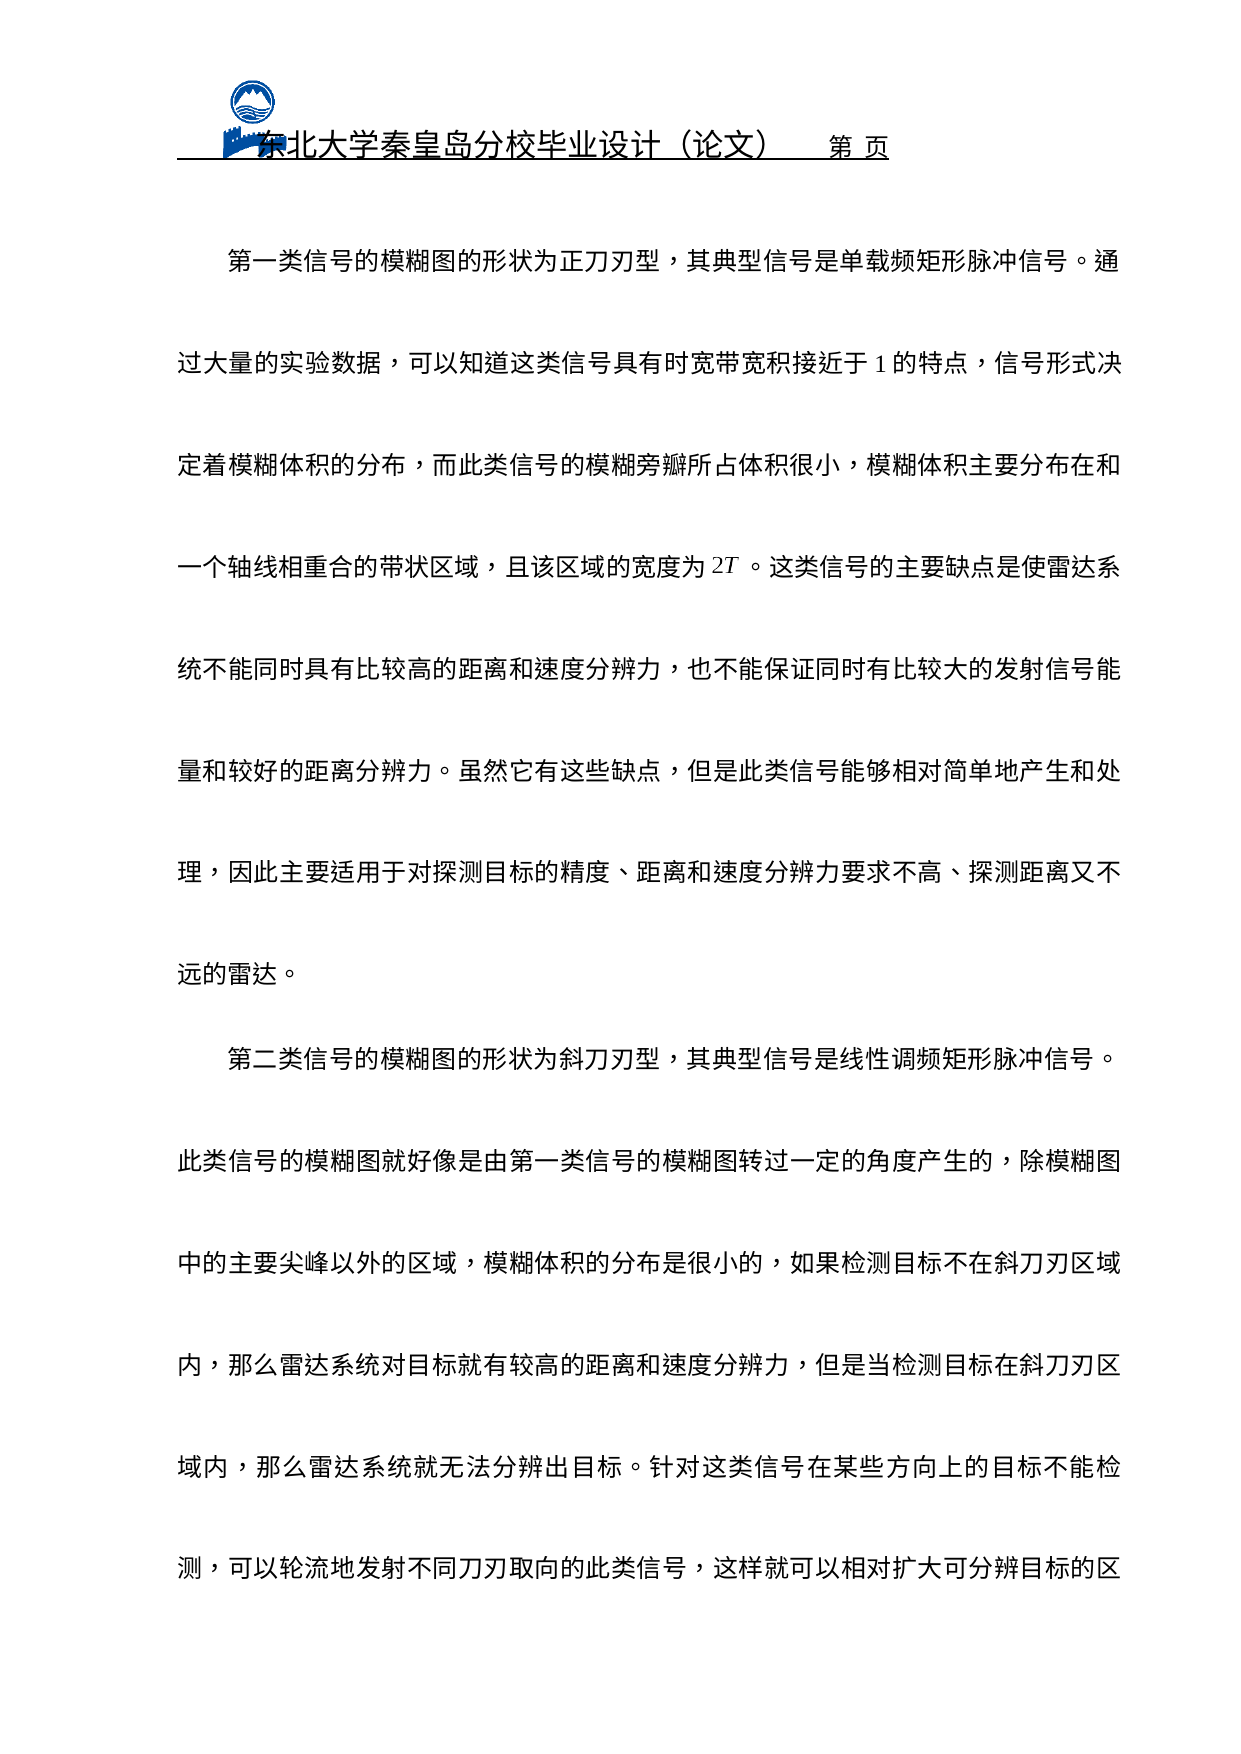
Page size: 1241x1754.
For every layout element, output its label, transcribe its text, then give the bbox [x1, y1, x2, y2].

text 第一类信号的模糊图的形状为正刀刃型，其典型信号是单载频矩形脉冲信号。通过大量的实验数据，可以知道这类信号具有时宽带宽积接近于1的特点，信号形式决定着模糊体积的分布，而此类信号的模糊旁瓣所占体积很小，模糊体积主要分布在和一个轴线相重合的带状区域，且该区域的宽度为。这类信号的主要缺点是使雷达系统不能同时具有比较高的距离和速度分辨力，也不能保证同时有比较大的发射信号能量和较好的距离分辨力。虽然它有这些缺点，但是此类信号能够相对简单地产生和处理，因此主要适用于对探测目标的精度、距离和速度分辨力要求不高、探测距离又不远的雷达。 [177, 227, 1122, 1008]
picture [214, 79, 292, 158]
